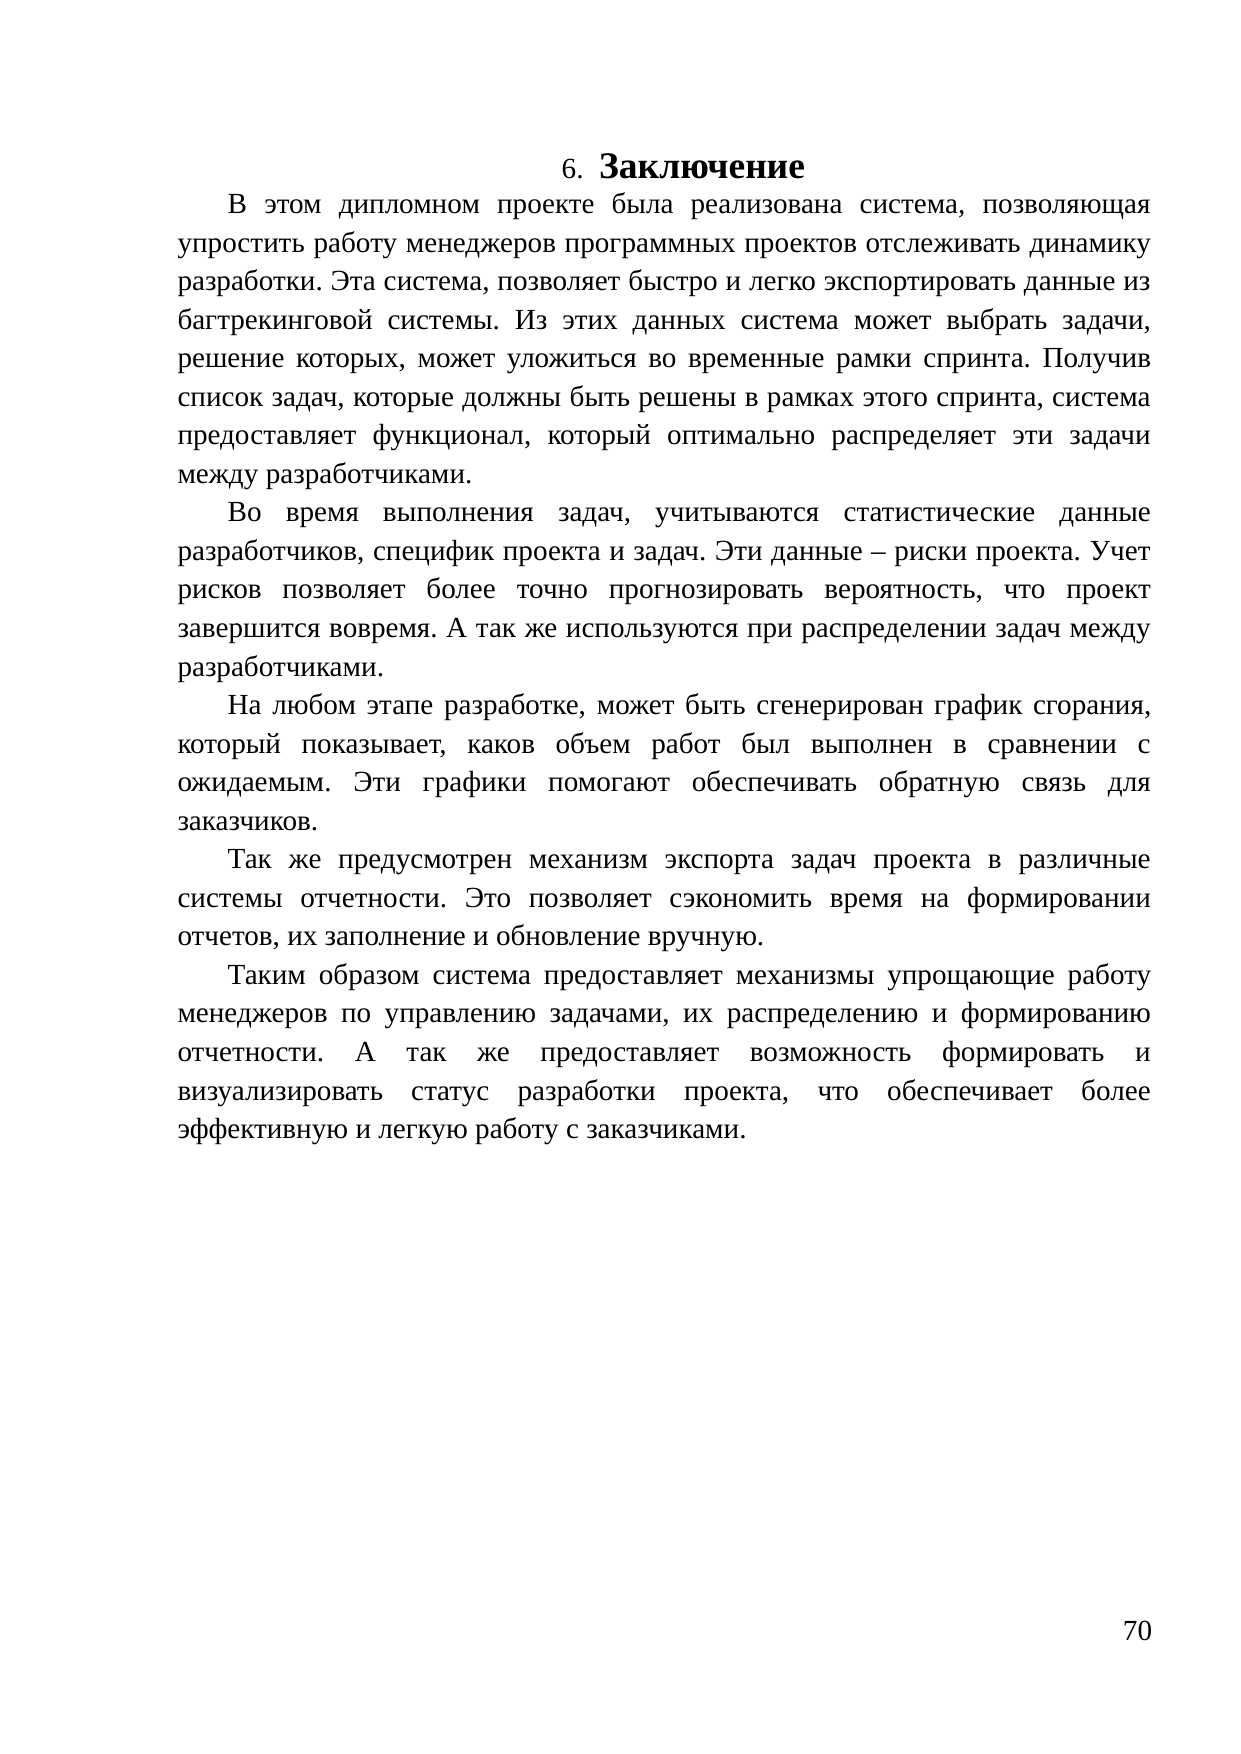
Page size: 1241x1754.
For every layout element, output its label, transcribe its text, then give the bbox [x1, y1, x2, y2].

text В этом дипломном проекте была реализована система, позволяющая упростить работу менеджеров программных проектов отслеживать динамику разработки. Эта система, позволяет быстро и легко экспортировать данные из багтрекинговой системы. Из этих данных система может выбрать задачи, решение которых, может уложиться во временные рамки спринта. Получив список задач, которые должны быть решены в рамках этого спринта, система предоставляет функционал, который оптимально распределяет эти задачи между разработчиками. [177, 186, 1152, 489]
text Так же предусмотрен механизм экспорта задач проекта в различные системы отчетности. Это позволяет сэкономить время на формировании отчетов, их заполнение и обновление вручную. [177, 841, 1152, 952]
text Таким образом система предоставляет механизмы упрощающие работу менеджеров по управлению задачами, их распределению и формированию отчетности. А так же предоставляет возможность формировать и визуализировать статус разработки проекта, что обеспечивает более эффективную и легкую работу с заказчиками. [177, 957, 1152, 1145]
list Заключение [215, 143, 1152, 186]
text Во время выполнения задач, учитываются статистические данные разработчиков, специфик проекта и задач. Эти данные – риски проекта. Учет рисков позволяет более точно прогнозировать вероятность, что проект завершится вовремя. А так же используются при распределении задач между разработчиками. [177, 494, 1152, 682]
text На любом этапе разработке, может быть сгенерирован график сгорания, который показывает, каков объем работ был выполнен в сравнении с ожидаемым. Эти графики помогают обеспечивать обратную связь для заказчиков. [177, 687, 1152, 836]
